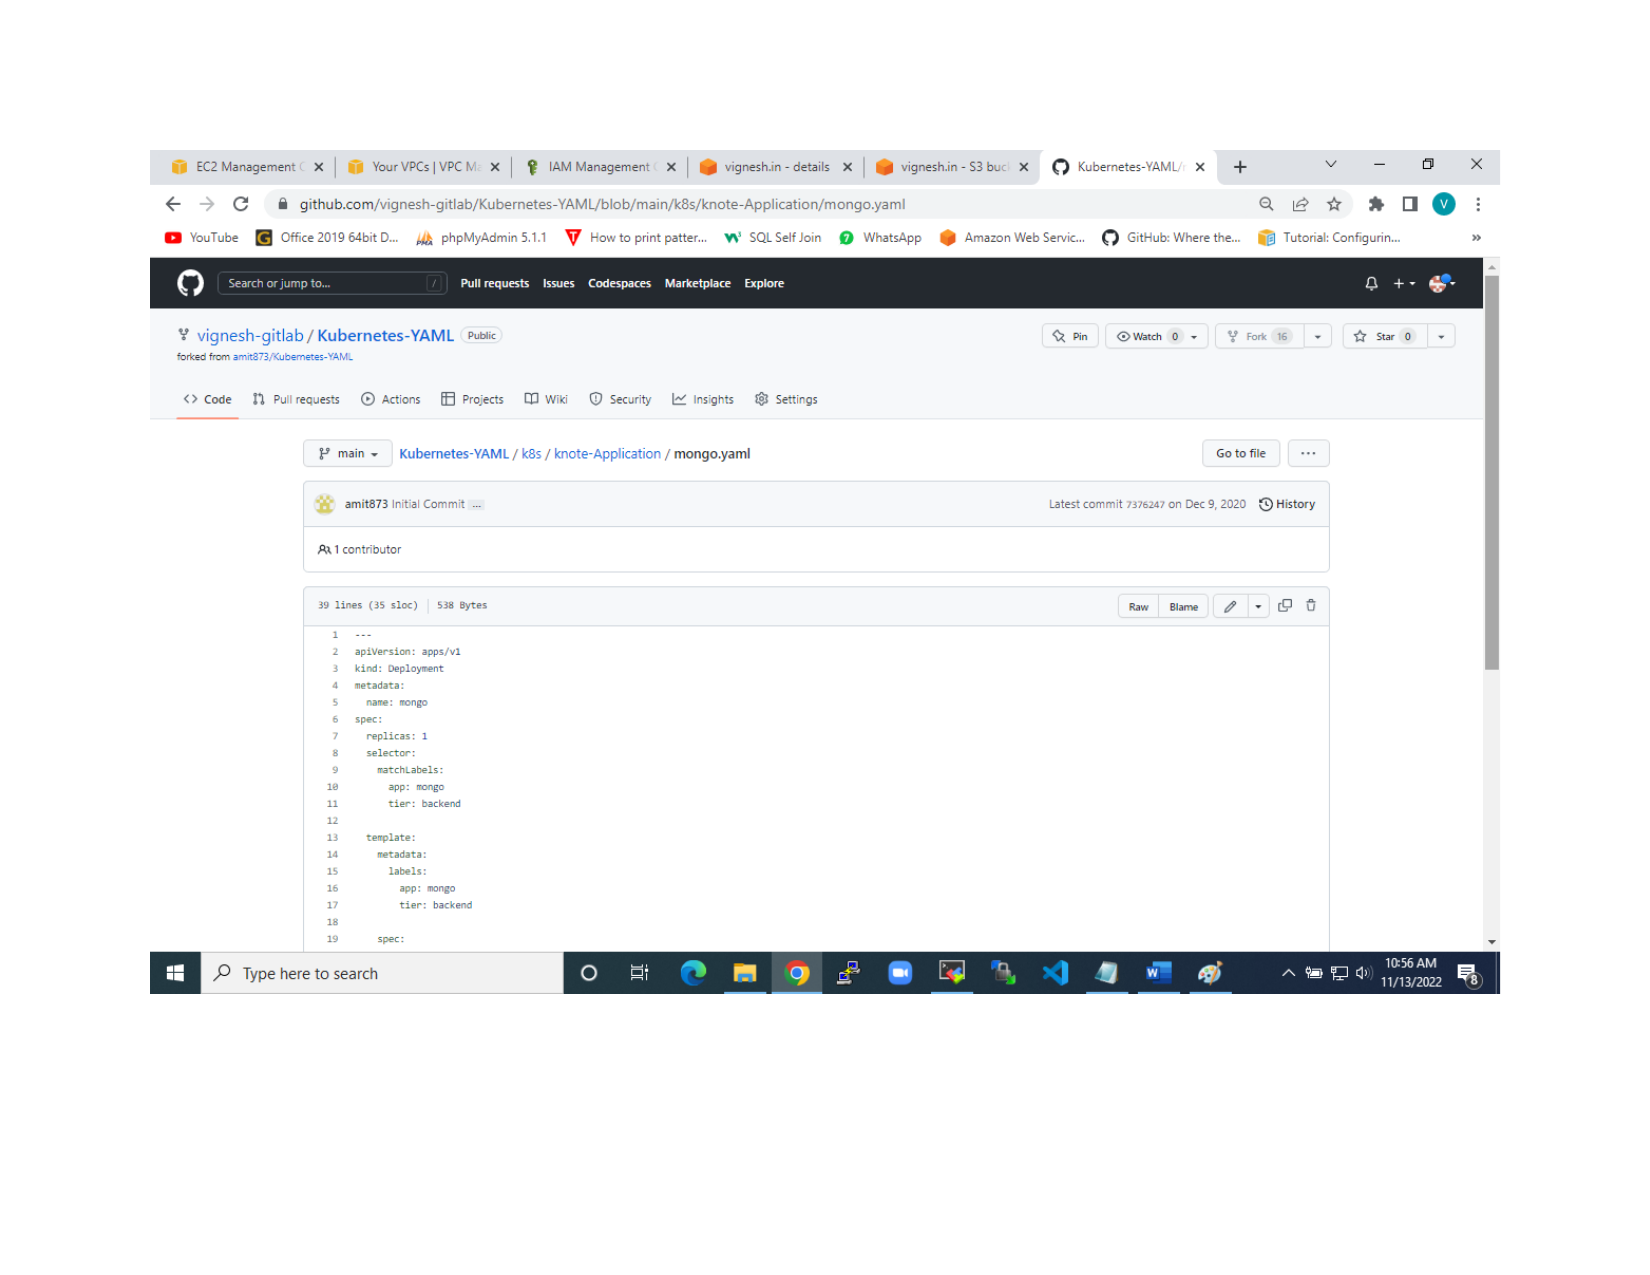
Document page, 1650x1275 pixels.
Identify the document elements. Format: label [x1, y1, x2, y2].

picture [150, 150, 1500, 994]
